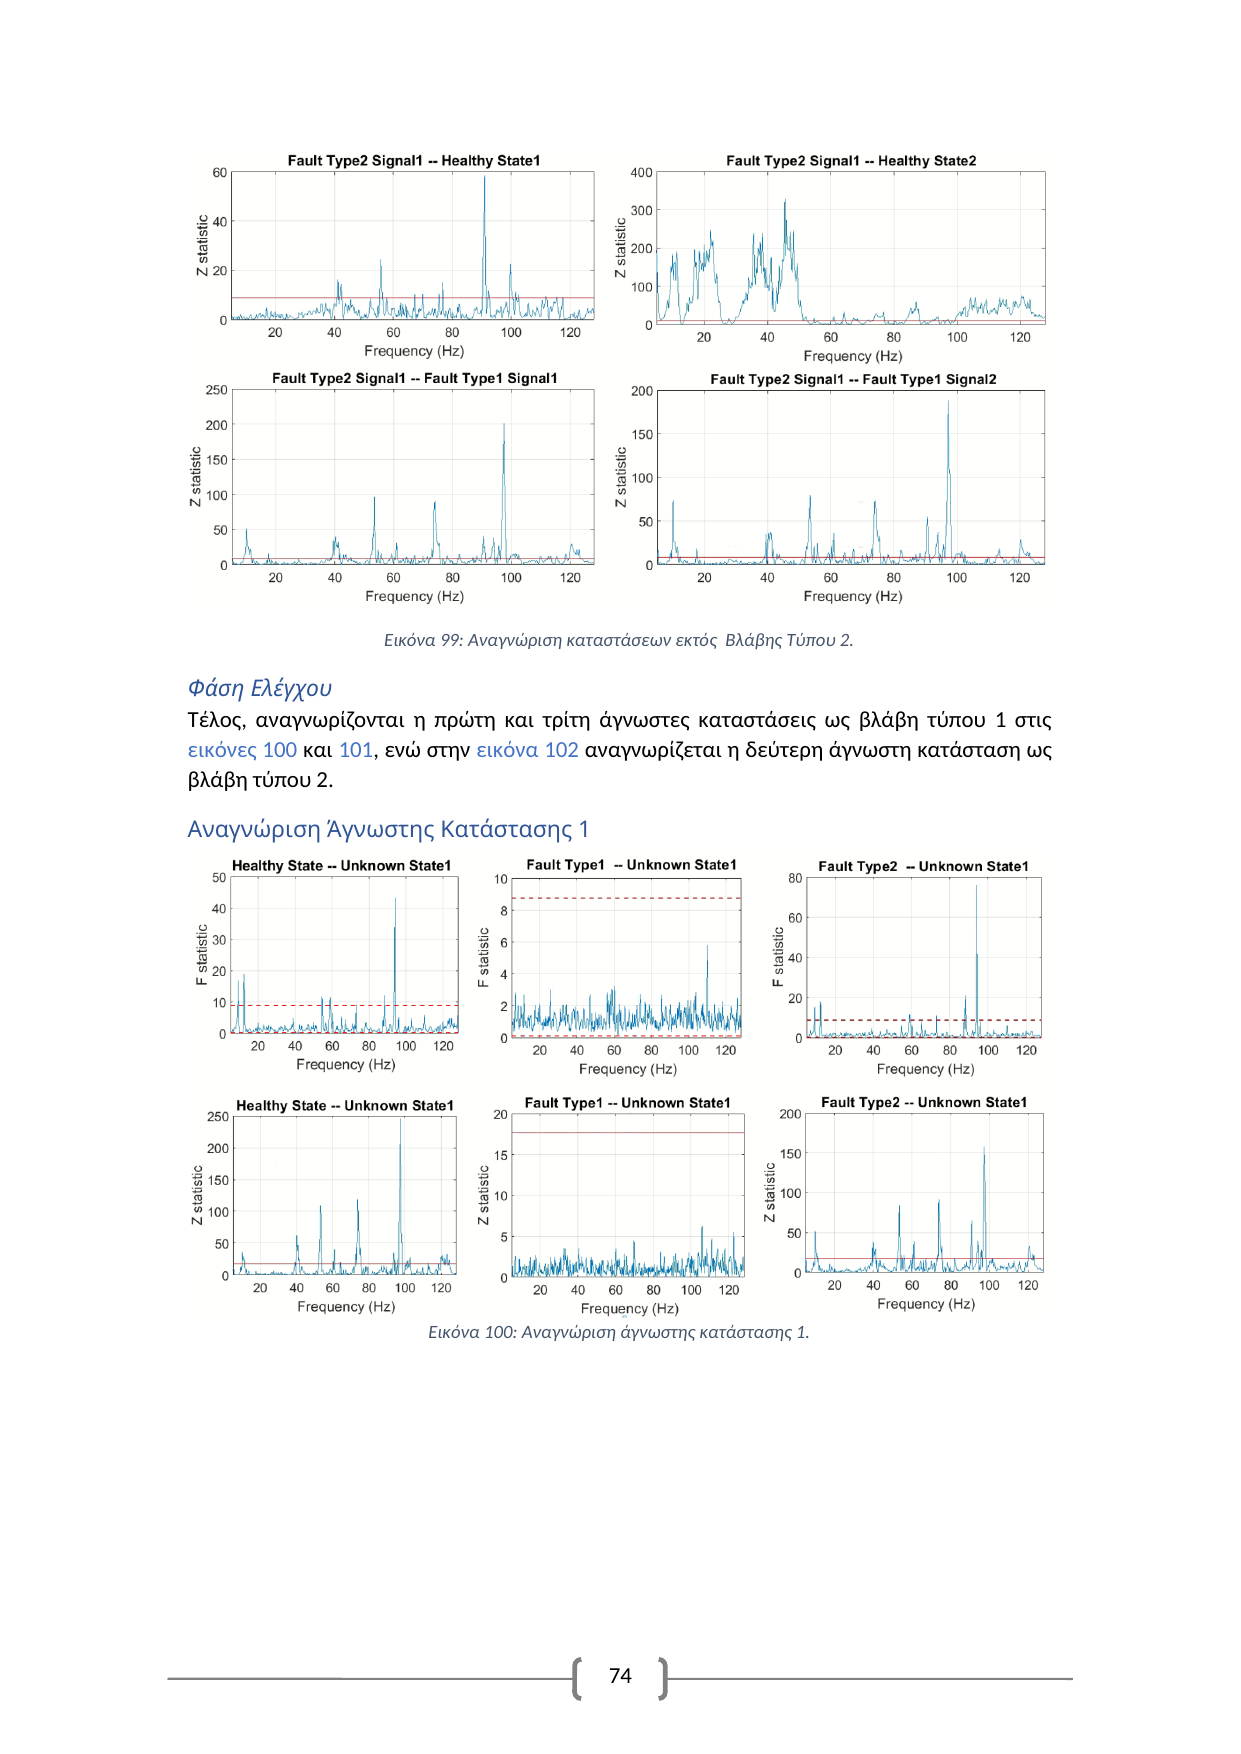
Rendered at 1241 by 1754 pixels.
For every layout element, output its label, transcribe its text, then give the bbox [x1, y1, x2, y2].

picture [187, 150, 1053, 609]
subtitle Φάση Ελέγχου [187, 671, 1053, 703]
subtitle Αναγνώριση Άγνωστης Κατάστασης 1 [187, 812, 1053, 844]
picture [187, 850, 1053, 1318]
text Τέλος, αναγνωρίζονται η πρώτη και τρίτη άγνωστες καταστάσεις ως βλάβη τύπου 1 στις εικόνες 100 και 101, ενώ στην εικόνα 102 αναγνωρίζεται η δεύτερη άγνωστη κατάσταση ως βλάβη τύπου 2. [187, 705, 1053, 794]
